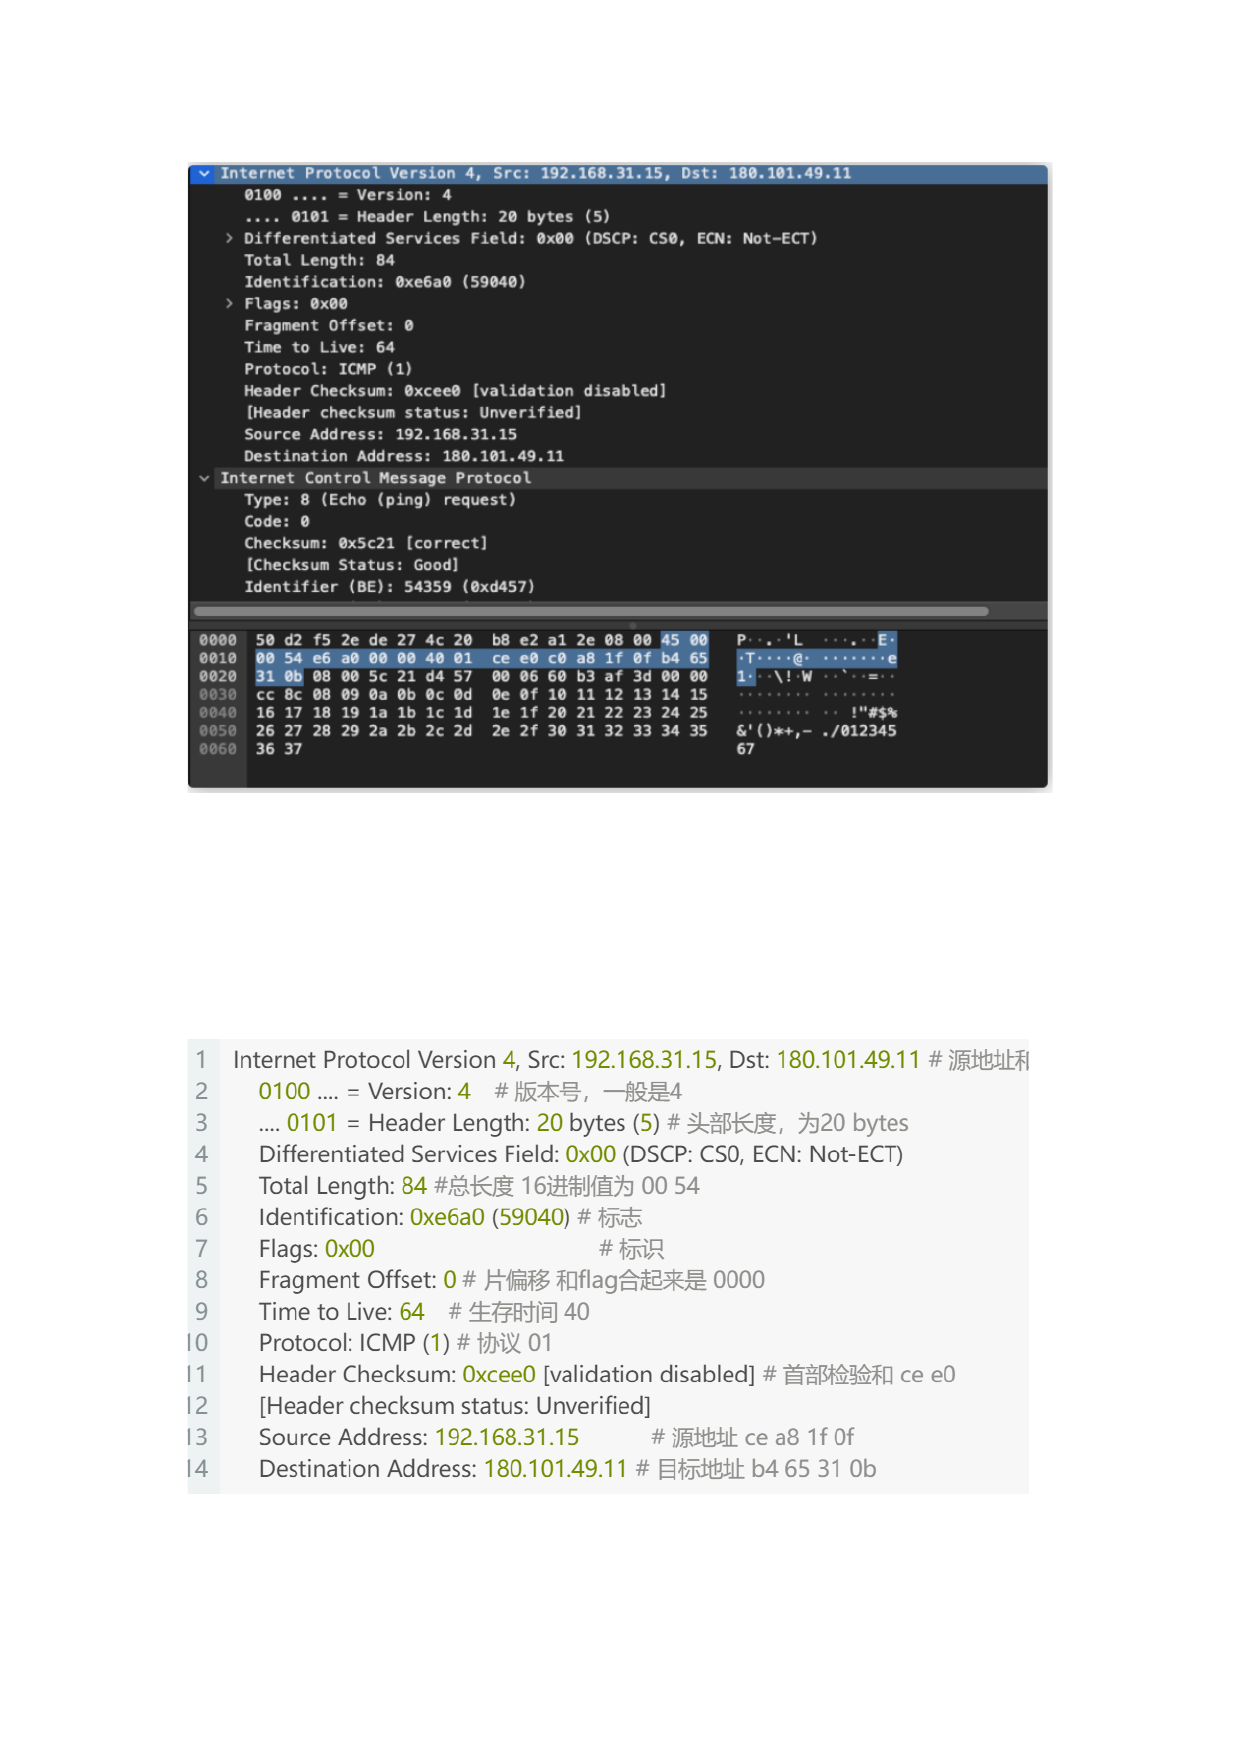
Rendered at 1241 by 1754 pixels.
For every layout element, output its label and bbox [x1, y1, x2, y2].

picture [187, 1039, 1053, 1494]
picture [187, 162, 1053, 793]
